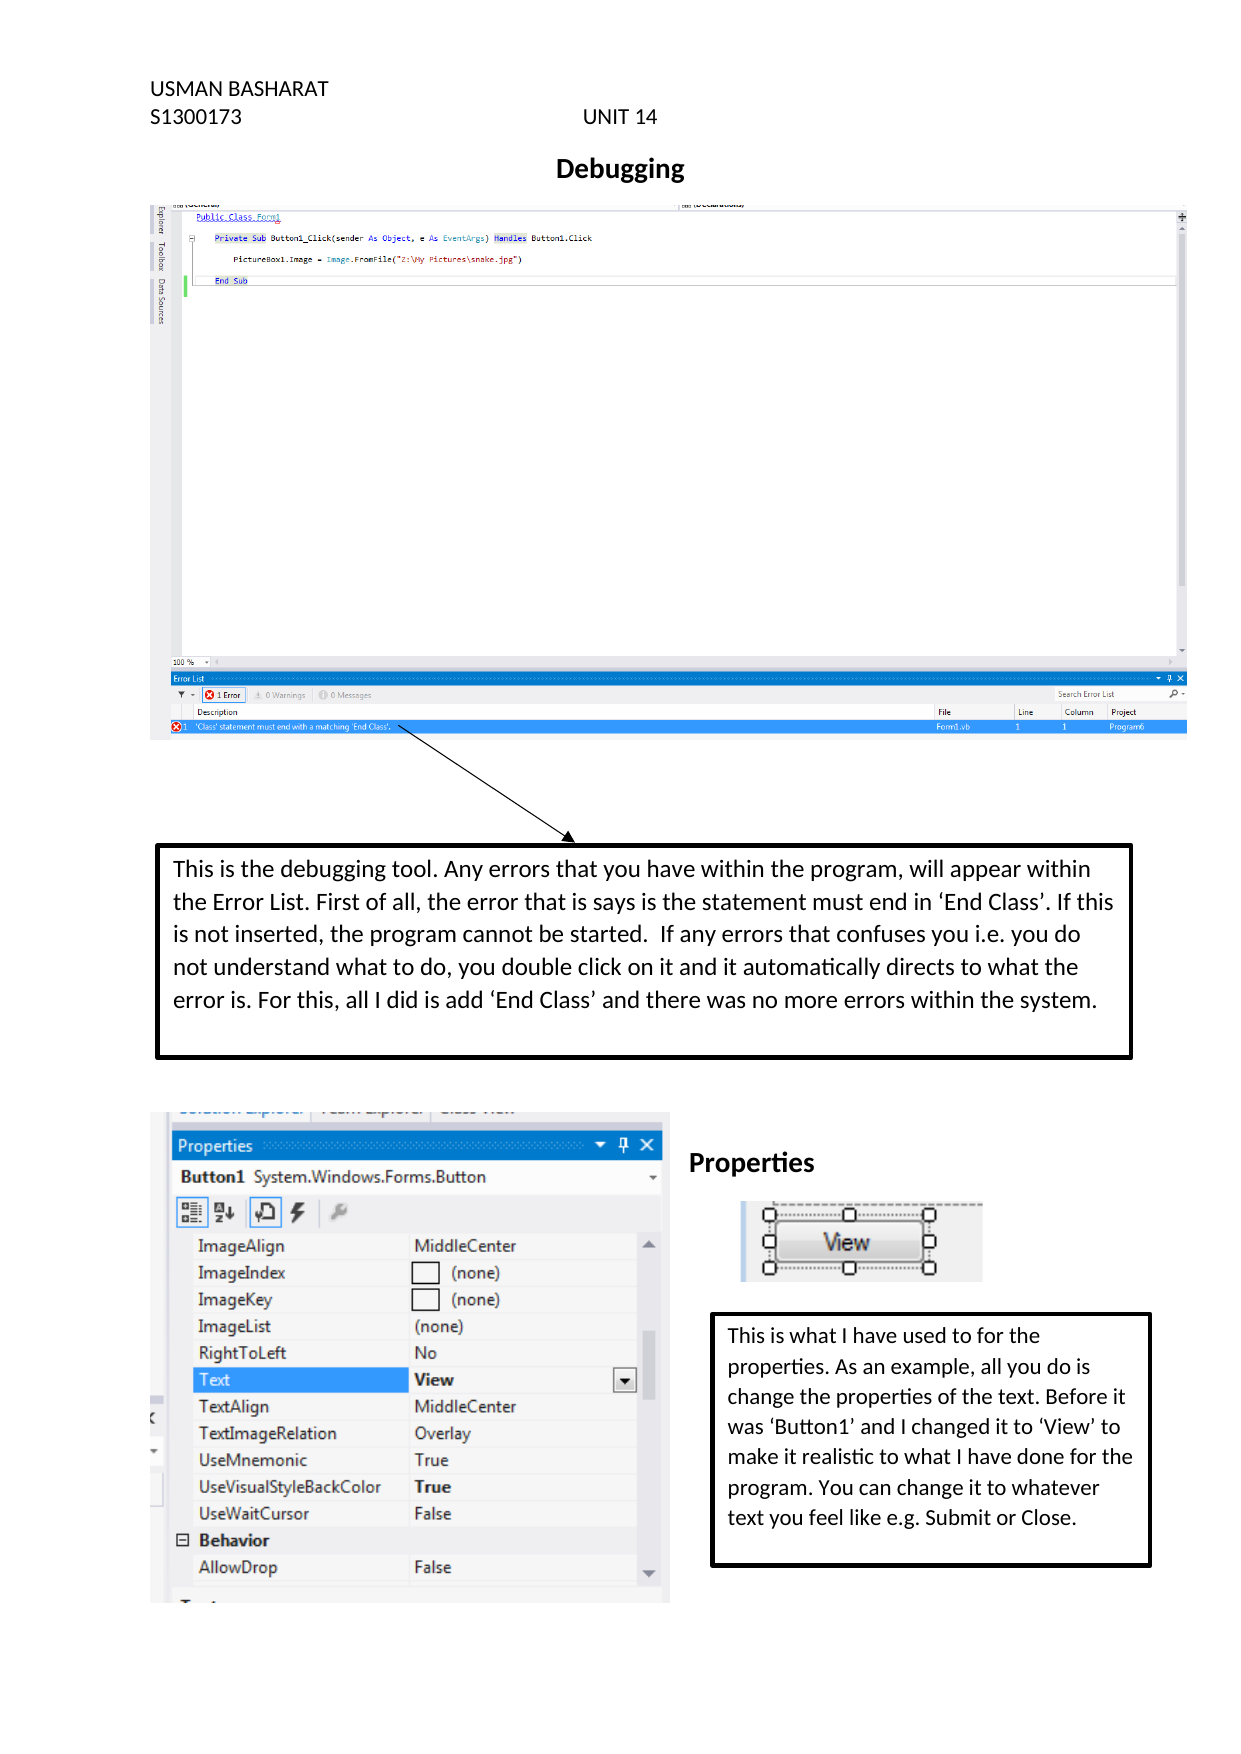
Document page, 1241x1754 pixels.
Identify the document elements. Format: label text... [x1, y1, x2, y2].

text Debugging [150, 150, 1090, 186]
picture [740, 1201, 983, 1282]
picture [150, 205, 1187, 740]
text Properties [671, 1144, 1090, 1180]
picture [150, 1112, 671, 1603]
